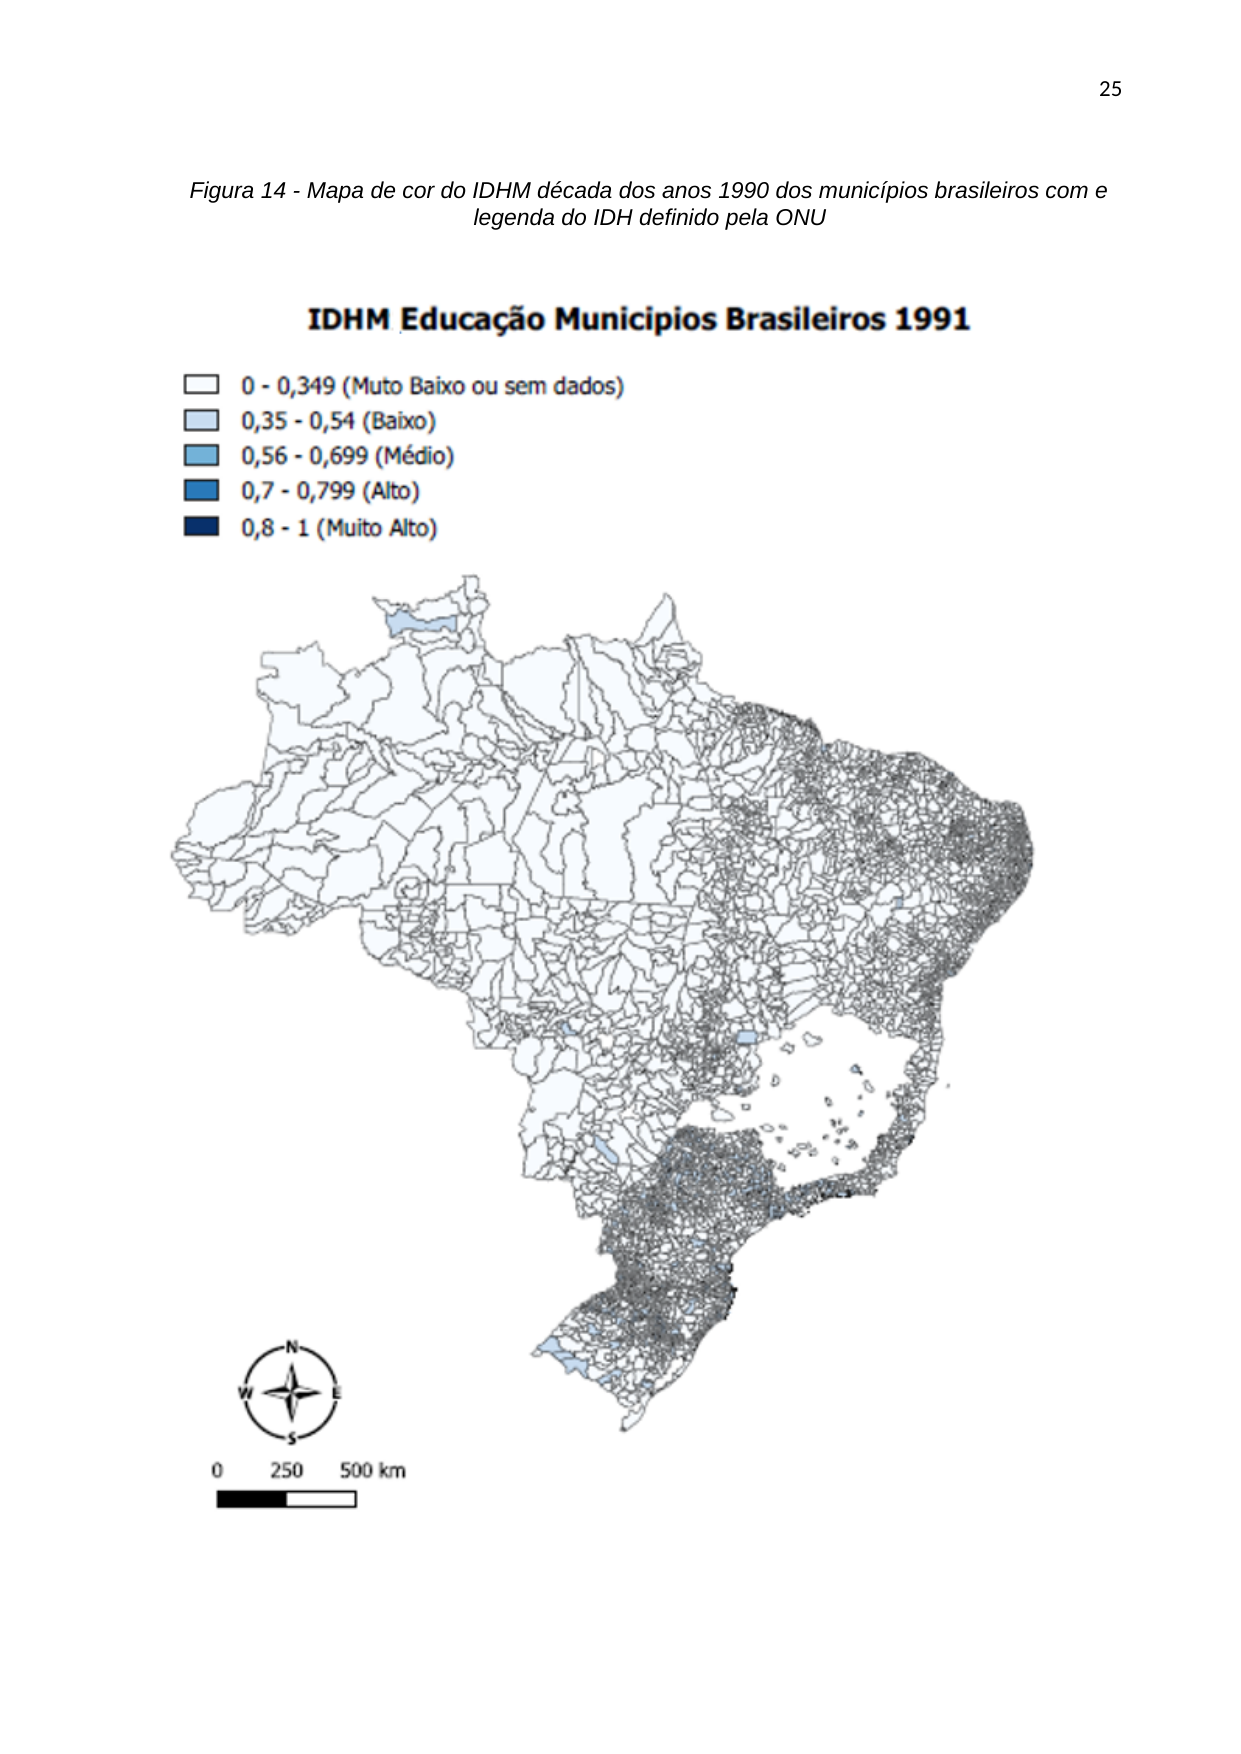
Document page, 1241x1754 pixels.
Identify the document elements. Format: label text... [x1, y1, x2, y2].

text Figura 14 - Mapa de cor do IDHM década dos anos 1990 dos municípios brasileiros com e legenda do IDH definido pela ONU [177, 177, 1122, 230]
picture [120, 289, 1149, 1564]
